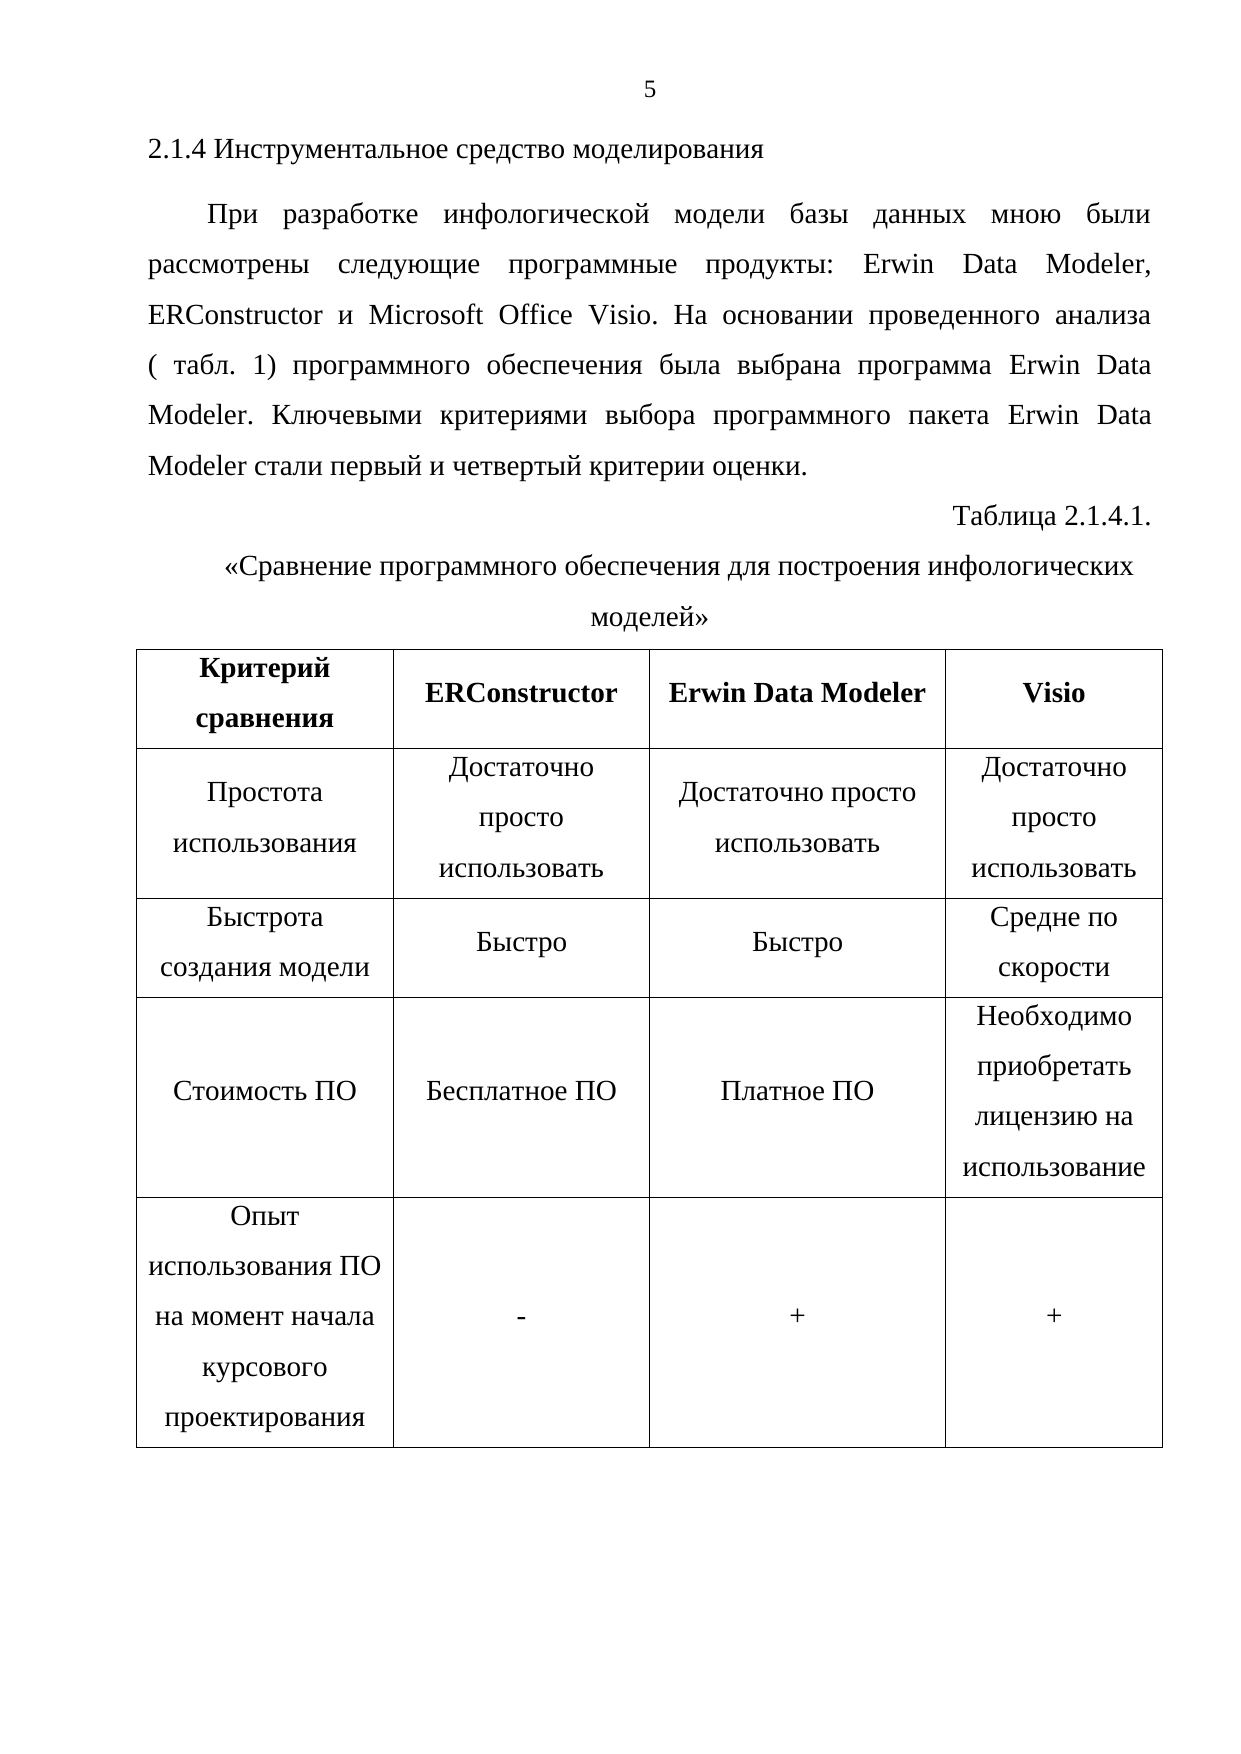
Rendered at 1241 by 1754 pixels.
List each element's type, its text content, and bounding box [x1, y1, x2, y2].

table_cell Быстро [394, 899, 649, 997]
text Таблица 2.1.4.1. [148, 498, 1152, 532]
table_cell Быстрота создания модели [137, 899, 393, 997]
table_cell Опыт использования ПО на момент начала курсового проектирования [137, 1198, 393, 1447]
table_cell Необходимо приобретать лицензию на использование [946, 998, 1162, 1197]
table_cell Быстро [650, 899, 945, 997]
table_cell + [946, 1198, 1162, 1447]
table_header Erwin Data Modeler [650, 650, 945, 748]
table_header Visio [946, 650, 1162, 748]
table_cell Достаточно просто использовать [394, 749, 649, 898]
table_cell Простота использования [137, 749, 393, 898]
subtitle 2.1.4 Инструментальное средство моделирования [148, 131, 1152, 165]
table_cell Средне по скорости [946, 899, 1162, 997]
table_header ERConstructor [394, 650, 649, 748]
table_cell Стоимость ПО [137, 998, 393, 1197]
text При разработке инфологической модели базы данных мною были рассмотрены следующие программные продукты: Erwin Data Modeler, ERConstructor и Microsoft Office Visio. На основании проведенного анализа ( табл. 1) программного обеспечения была выбрана программа Erwin Data Modeler. Ключевыми критериями выбора программного пакета Erwin Data Modeler стали первый и четвертый критерии оценки. [148, 196, 1152, 481]
table_cell Достаточно просто использовать [946, 749, 1162, 898]
table_cell Достаточно просто использовать [650, 749, 945, 898]
table_cell + [650, 1198, 945, 1447]
text «Сравнение программного обеспечения для построения инфологических моделей» [148, 548, 1152, 632]
table_cell Платное ПО [650, 998, 945, 1197]
table_cell - [394, 1198, 649, 1447]
table_cell Бесплатное ПО [394, 998, 649, 1197]
table_header Критерий сравнения [137, 650, 393, 748]
